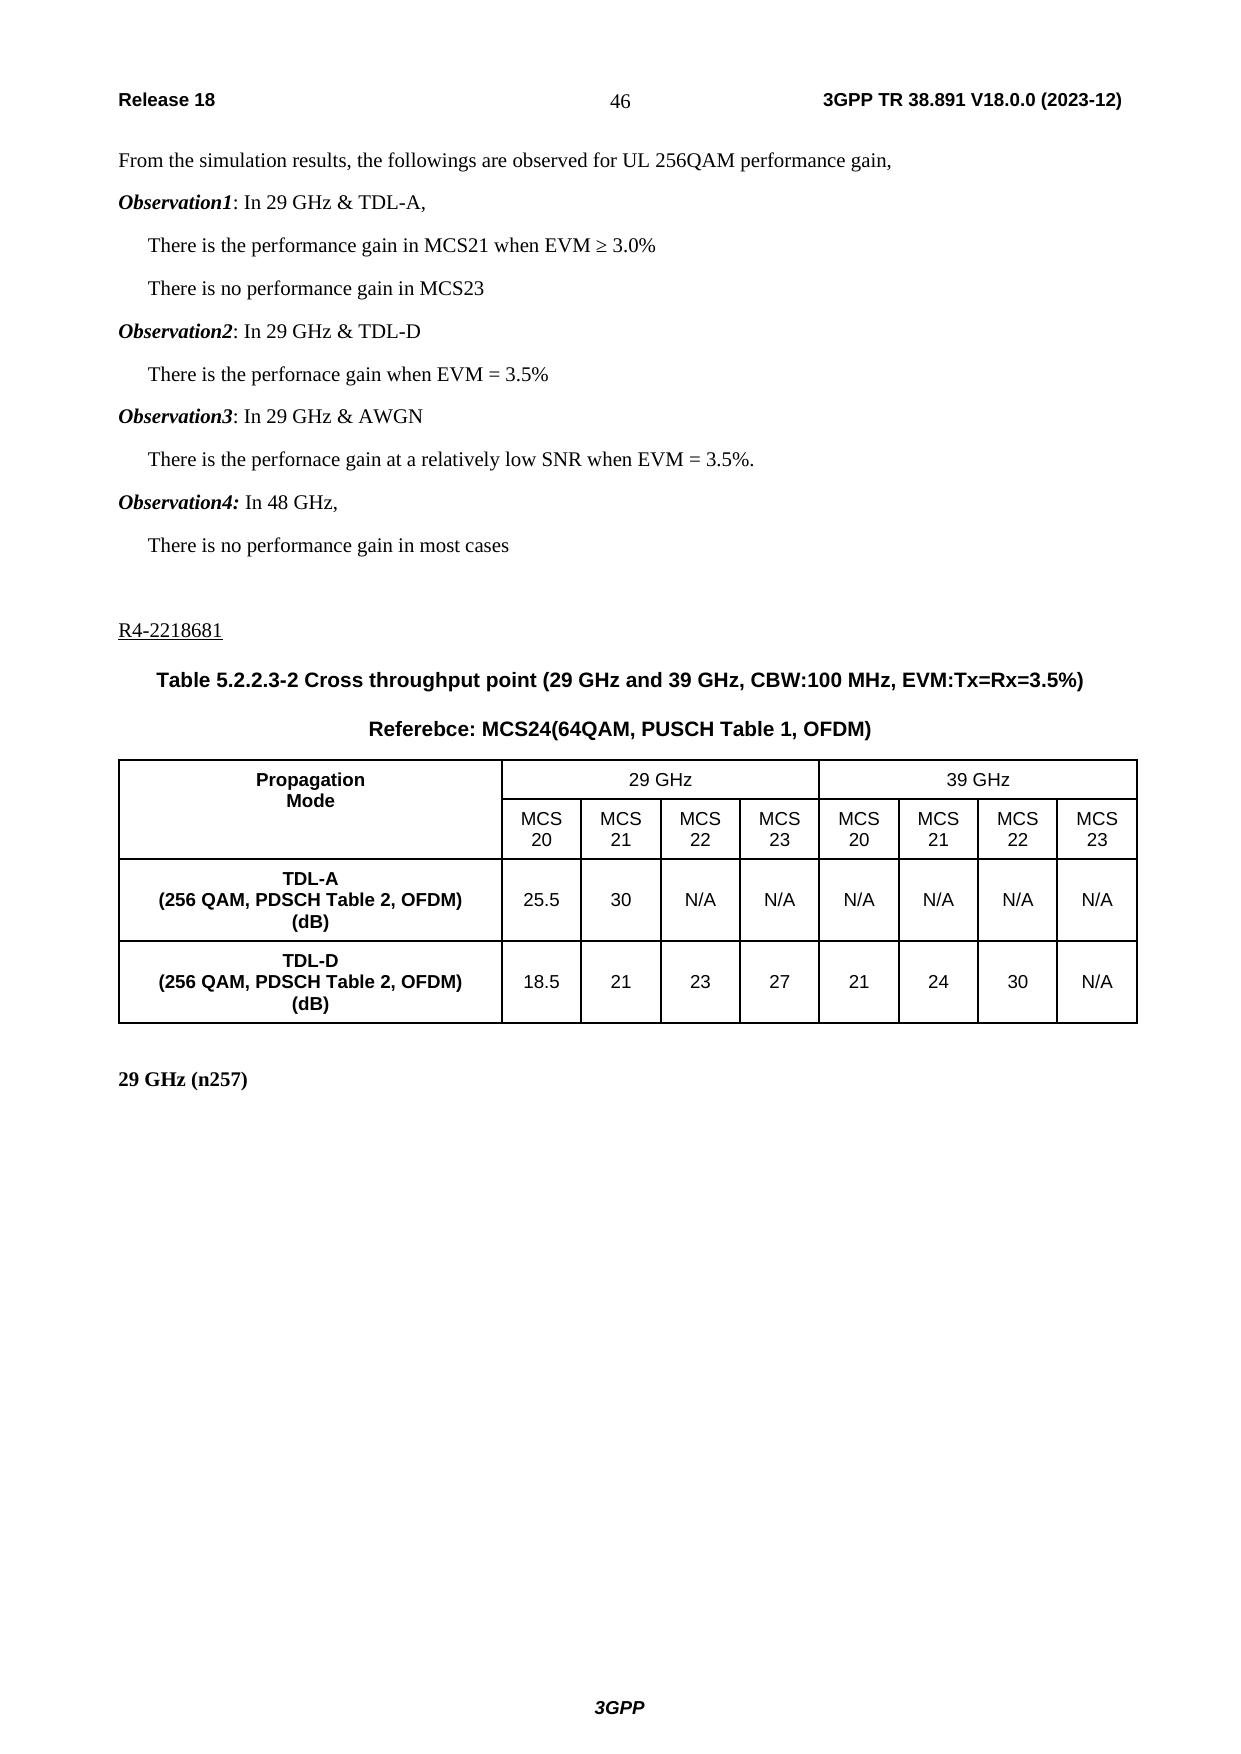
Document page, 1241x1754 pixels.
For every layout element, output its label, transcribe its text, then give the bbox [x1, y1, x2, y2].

table_cell N/A [979, 860, 1056, 940]
text Referebce: MCS24(64QAM, PUSCH Table 1, OFDM) [118, 716, 1122, 740]
text There is no performance gain in MCS23 [148, 276, 1122, 300]
text Observation2: In 29 GHz & TDL-D [118, 319, 1122, 343]
table_cell MCS 23 [1058, 800, 1136, 858]
table_cell TDL-A (256 QAM, PDSCH Table 2, OFDM) (dB) [120, 860, 501, 940]
table_cell TDL-D (256 QAM, PDSCH Table 2, OFDM) (dB) [120, 942, 501, 1022]
table_cell MCS 21 [582, 800, 660, 858]
table_cell N/A [820, 860, 898, 940]
text R4-2218681 [118, 618, 1122, 642]
table_cell MCS 22 [979, 800, 1056, 858]
table_cell 21 [820, 942, 898, 1022]
table_header Propagation Mode [120, 761, 501, 858]
text Observation1: In 29 GHz & TDL-A, [118, 190, 1122, 214]
table_cell 27 [741, 942, 818, 1022]
table_cell MCS 20 [503, 800, 580, 858]
text Observation3: In 29 GHz & AWGN [118, 404, 1122, 428]
table_cell MCS 20 [820, 800, 898, 858]
table_cell 21 [582, 942, 660, 1022]
text There is the perfornace gain at a relatively low SNR when EVM = 3.5%. [148, 447, 1122, 471]
text There is the performance gain in MCS21 when EVM ≥ 3.0% [148, 233, 1122, 257]
text There is no performance gain in most cases [148, 533, 1122, 557]
table_cell MCS 23 [741, 800, 818, 858]
text There is the perfornace gain when EVM = 3.5% [148, 362, 1122, 386]
table_cell MCS 21 [900, 800, 977, 858]
table_cell MCS 22 [662, 800, 739, 858]
table_header 39 GHz [820, 761, 1136, 798]
table_cell 25.5 [503, 860, 580, 940]
table_cell N/A [1058, 860, 1136, 940]
text Table 5.2.2.3-2 Cross throughput point (29 GHz and 39 GHz, CBW:100 MHz, EVM:Tx=Rx=3.5%) [118, 667, 1122, 691]
text From the simulation results, the followings are observed for UL 256QAM performance gain, [118, 147, 1122, 172]
table_cell N/A [741, 860, 818, 940]
table_cell N/A [900, 860, 977, 940]
table_cell 30 [582, 860, 660, 940]
table_cell 30 [979, 942, 1056, 1022]
text 29 GHz (n257) [118, 1066, 1122, 1091]
table_cell 18.5 [503, 942, 580, 1022]
table_cell 23 [662, 942, 739, 1022]
table_header 29 GHz [503, 761, 818, 798]
table_cell N/A [1058, 942, 1136, 1022]
table_cell N/A [662, 860, 739, 940]
table_cell 24 [900, 942, 977, 1022]
text Observation4: In 48 GHz, [118, 490, 1122, 514]
